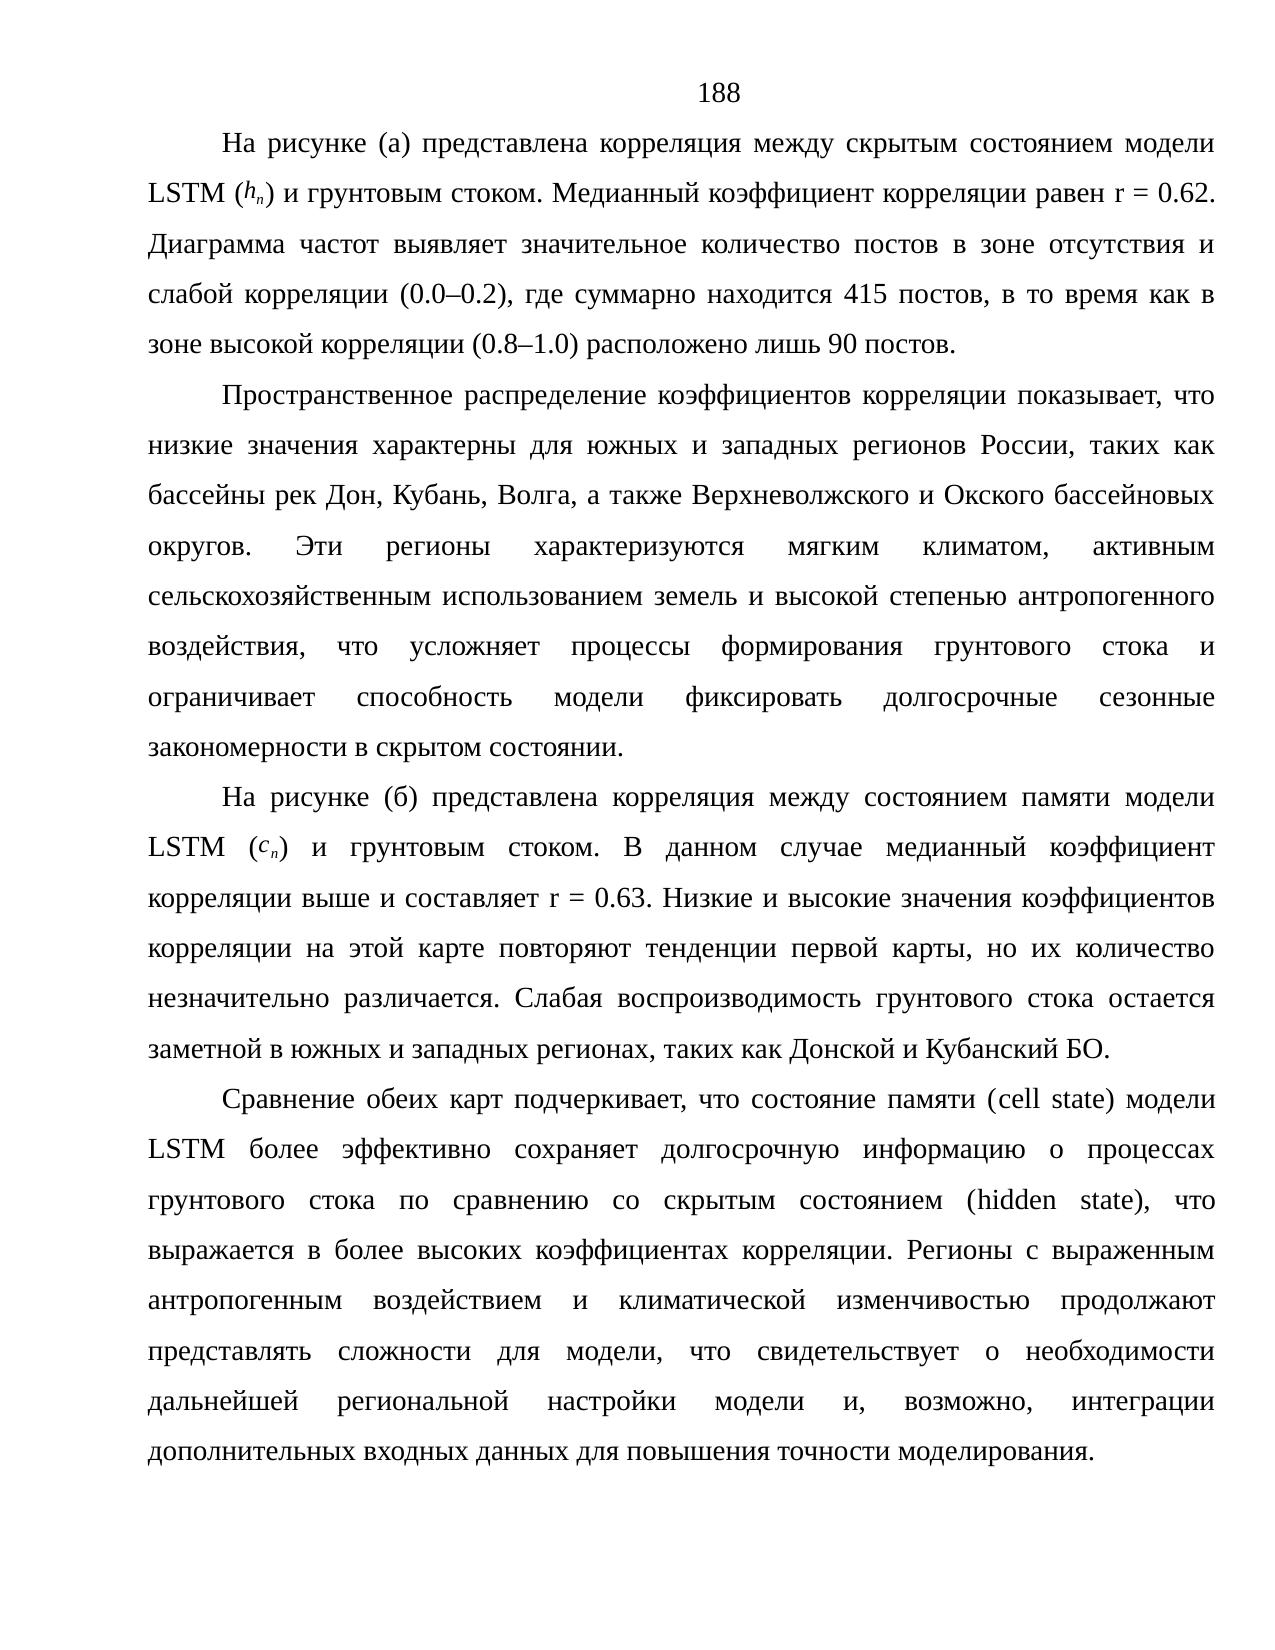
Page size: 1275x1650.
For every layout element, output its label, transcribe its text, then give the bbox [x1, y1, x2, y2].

text Пространственное распределение коэффициентов корреляции показывает, что низкие значения характерны для южных и западных регионов России, таких как бассейны рек Дон, Кубань, Волга, а также Верхневолжского и Окского бассейновых округов. Эти регионы характеризуются мягким климатом, активным сельскохозяйственным использованием земель и высокой степенью антропогенного воздействия, что усложняет процессы формирования грунтового стока и ограничивает способность модели фиксировать долгосрочные сезонные закономерности в скрытом состоянии. [148, 377, 1216, 762]
text На рисунке (а) представлена корреляция между скрытым состоянием модели LSTM () и грунтовым стоком. Медианный коэффициент корреляции равен r = 0.62. Диаграмма частот выявляет значительное количество постов в зоне отсутствия и слабой корреляции (0.0–0.2), где суммарно находится 415 постов, в то время как в зоне высокой корреляции (0.8–1.0) расположено лишь 90 постов. [148, 125, 1216, 360]
text Сравнение обеих карт подчеркивает, что состояние памяти (cell state) модели LSTM более эффективно сохраняет долгосрочную информацию о процессах грунтового стока по сравнению со скрытым состоянием (hidden state), что выражается в более высоких коэффициентах корреляции. Регионы с выраженным антропогенным воздействием и климатической изменчивостью продолжают представлять сложности для модели, что свидетельствует о необходимости дальнейшей региональной настройки модели и, возможно, интеграции дополнительных входных данных для повышения точности моделирования. [148, 1081, 1216, 1467]
text На рисунке (б) представлена корреляция между состоянием памяти модели LSTM () и грунтовым стоком. В данном случае медианный коэффициент корреляции выше и составляет r = 0.63. Низкие и высокие значения коэффициентов корреляции на этой карте повторяют тенденции первой карты, но их количество незначительно различается. Слабая воспроизводимость грунтового стока остается заметной в южных и западных регионах, таких как Донской и Кубанский БО. [148, 779, 1216, 1064]
